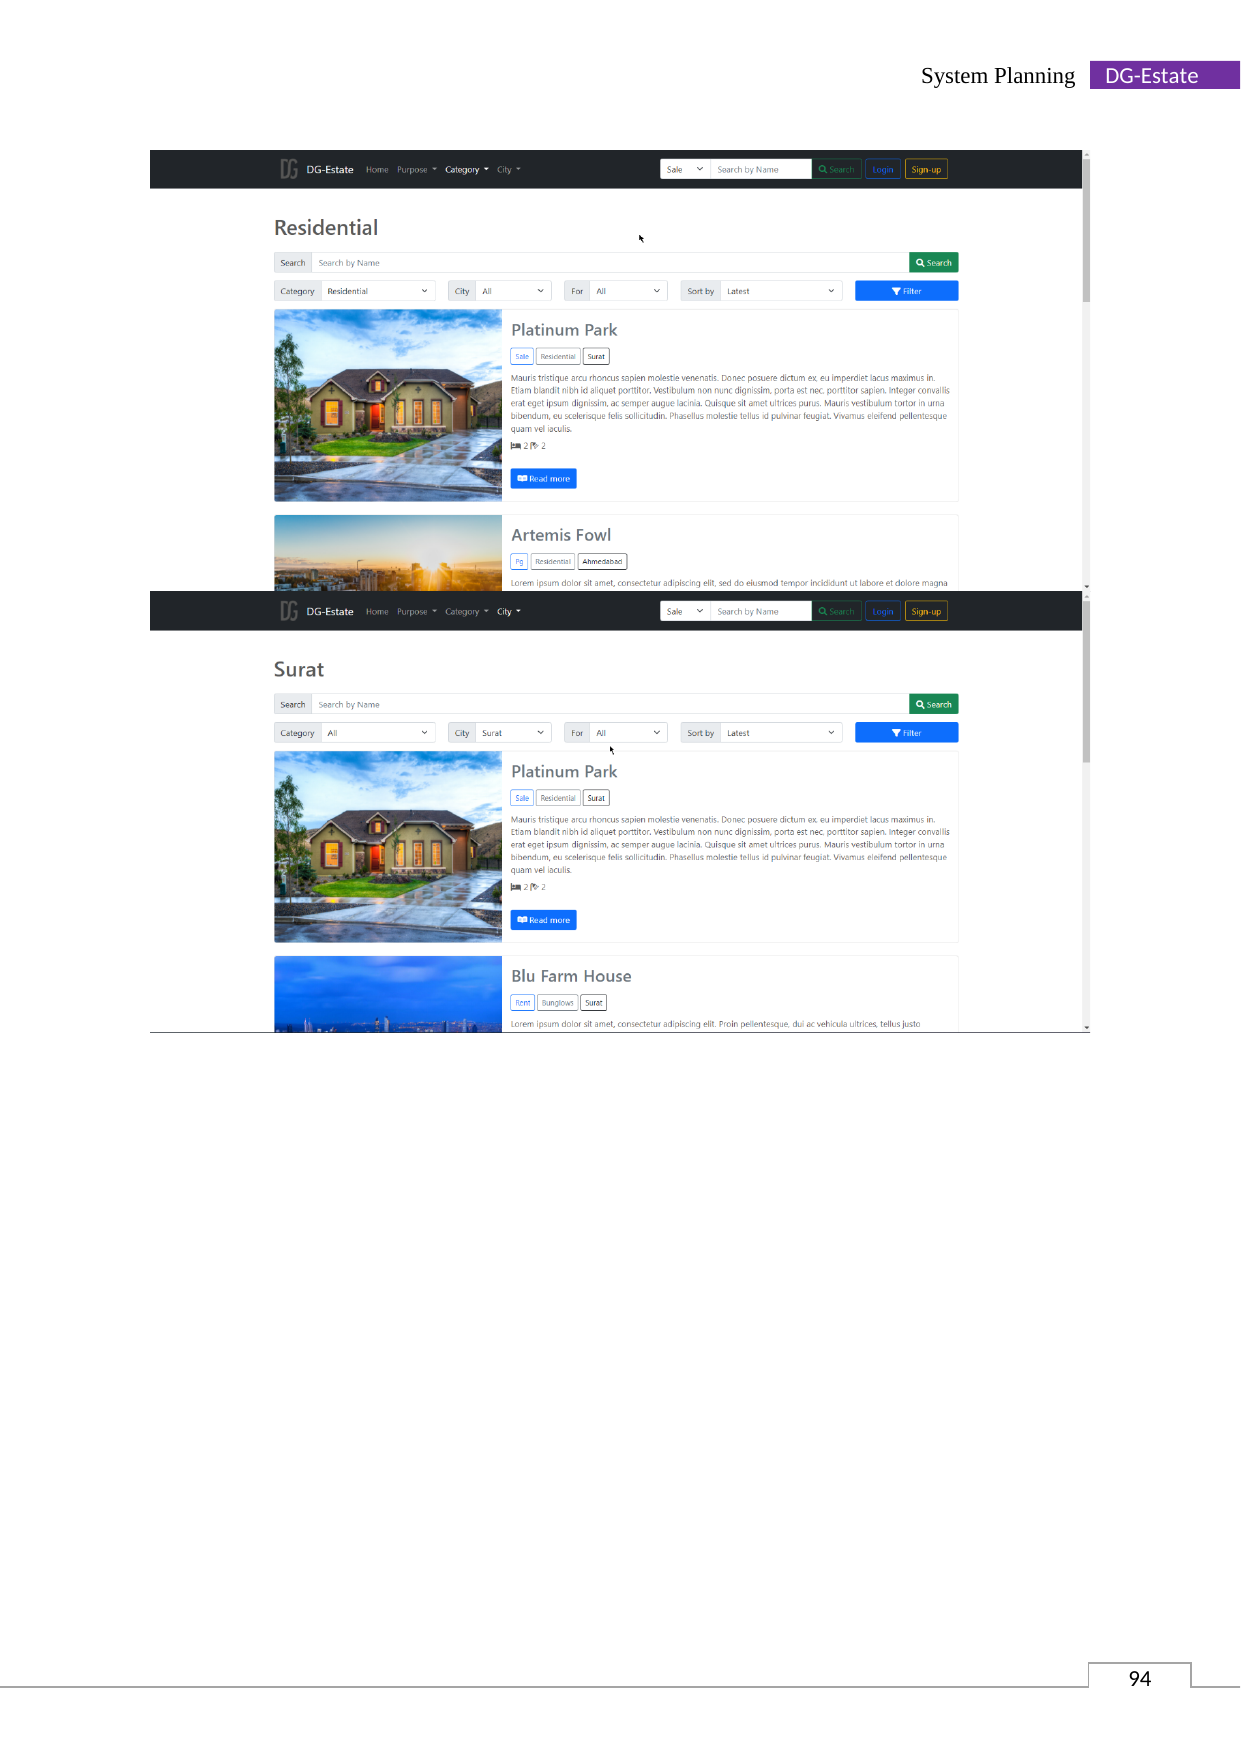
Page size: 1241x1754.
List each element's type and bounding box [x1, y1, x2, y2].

picture [150, 150, 1091, 1033]
